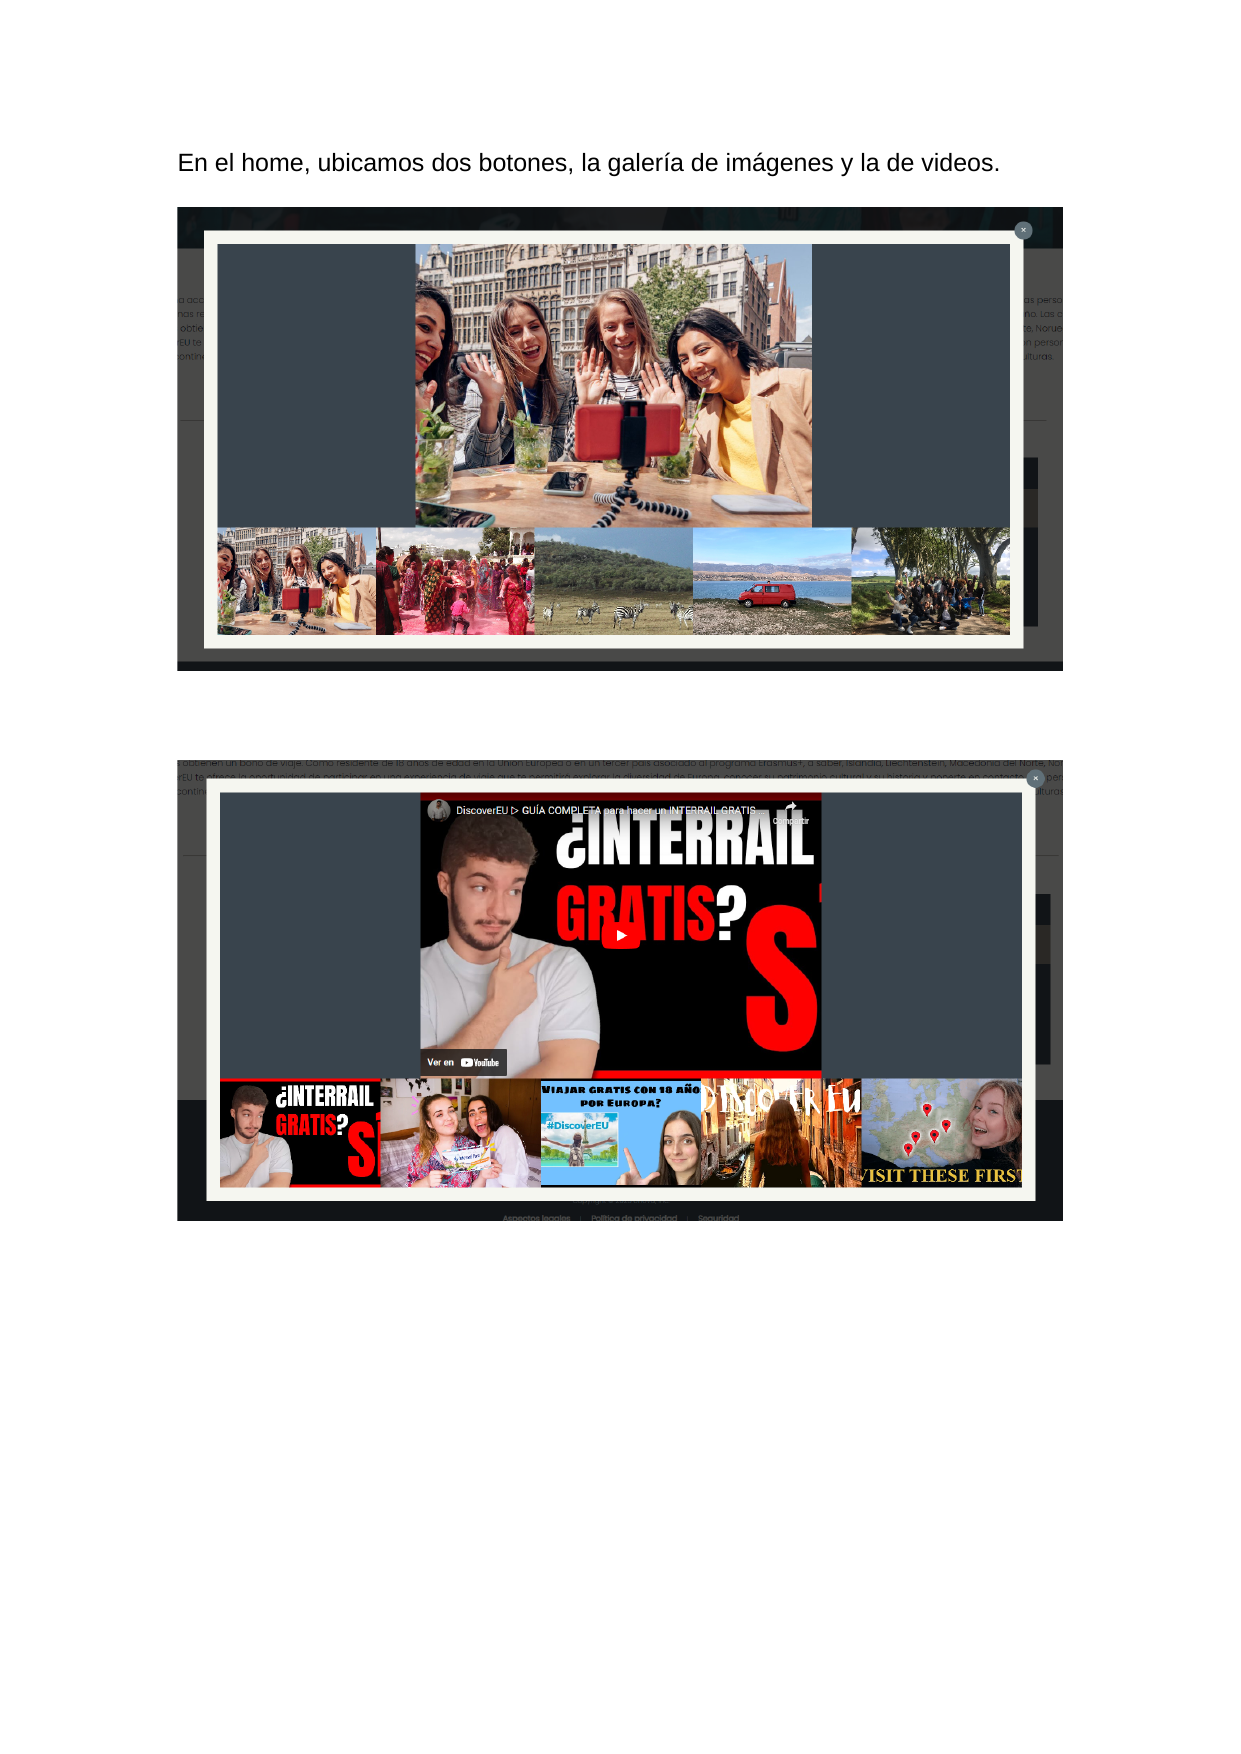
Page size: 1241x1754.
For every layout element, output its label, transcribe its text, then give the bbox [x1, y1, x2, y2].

picture [177, 760, 1063, 1221]
picture [177, 207, 1063, 671]
text En el home, ubicamos dos botones, la galería de imágenes y la de videos. [177, 148, 1063, 176]
